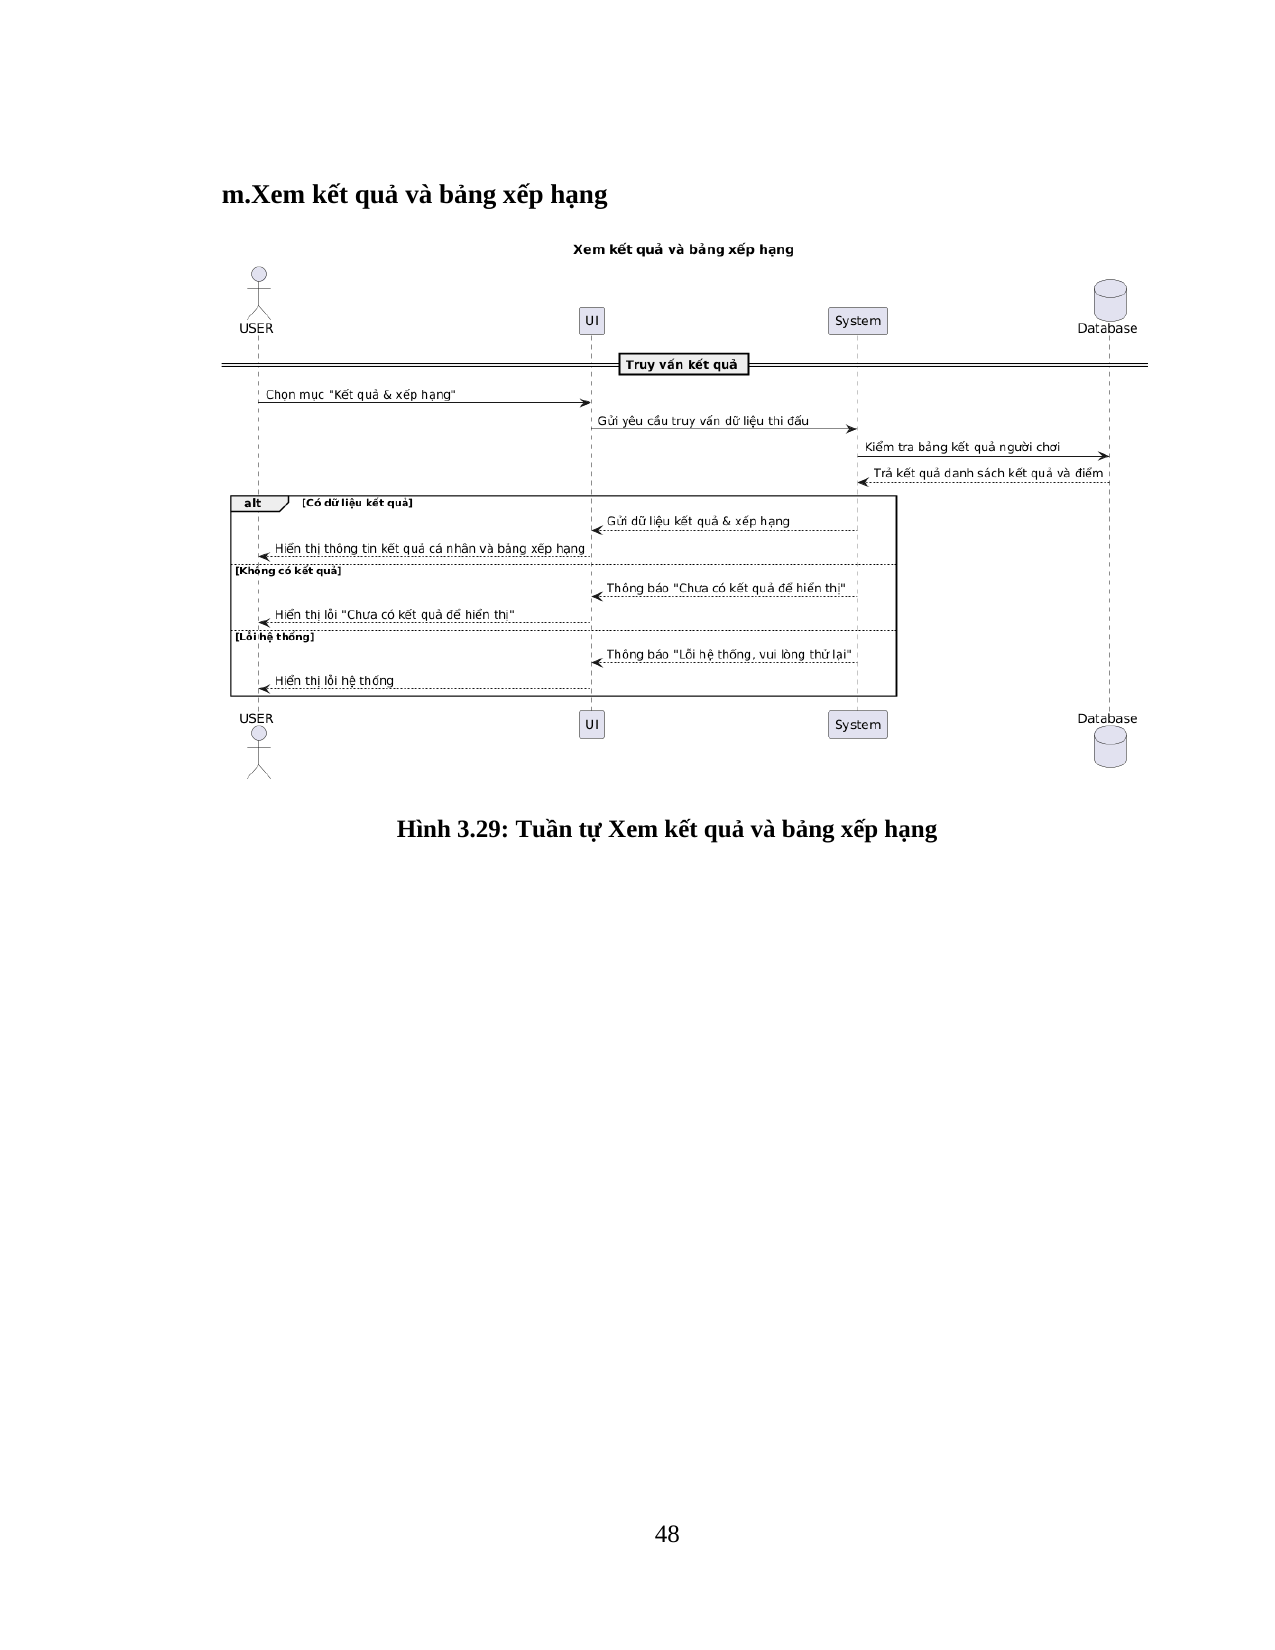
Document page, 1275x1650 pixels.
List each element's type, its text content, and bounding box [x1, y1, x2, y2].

text m.Xem kết quả và bảng xếp hạng [177, 178, 1157, 209]
picture [221, 228, 1152, 783]
text Hình 3.29: Tuần tự Xem kết quả và bảng xếp hạng [177, 814, 1157, 843]
